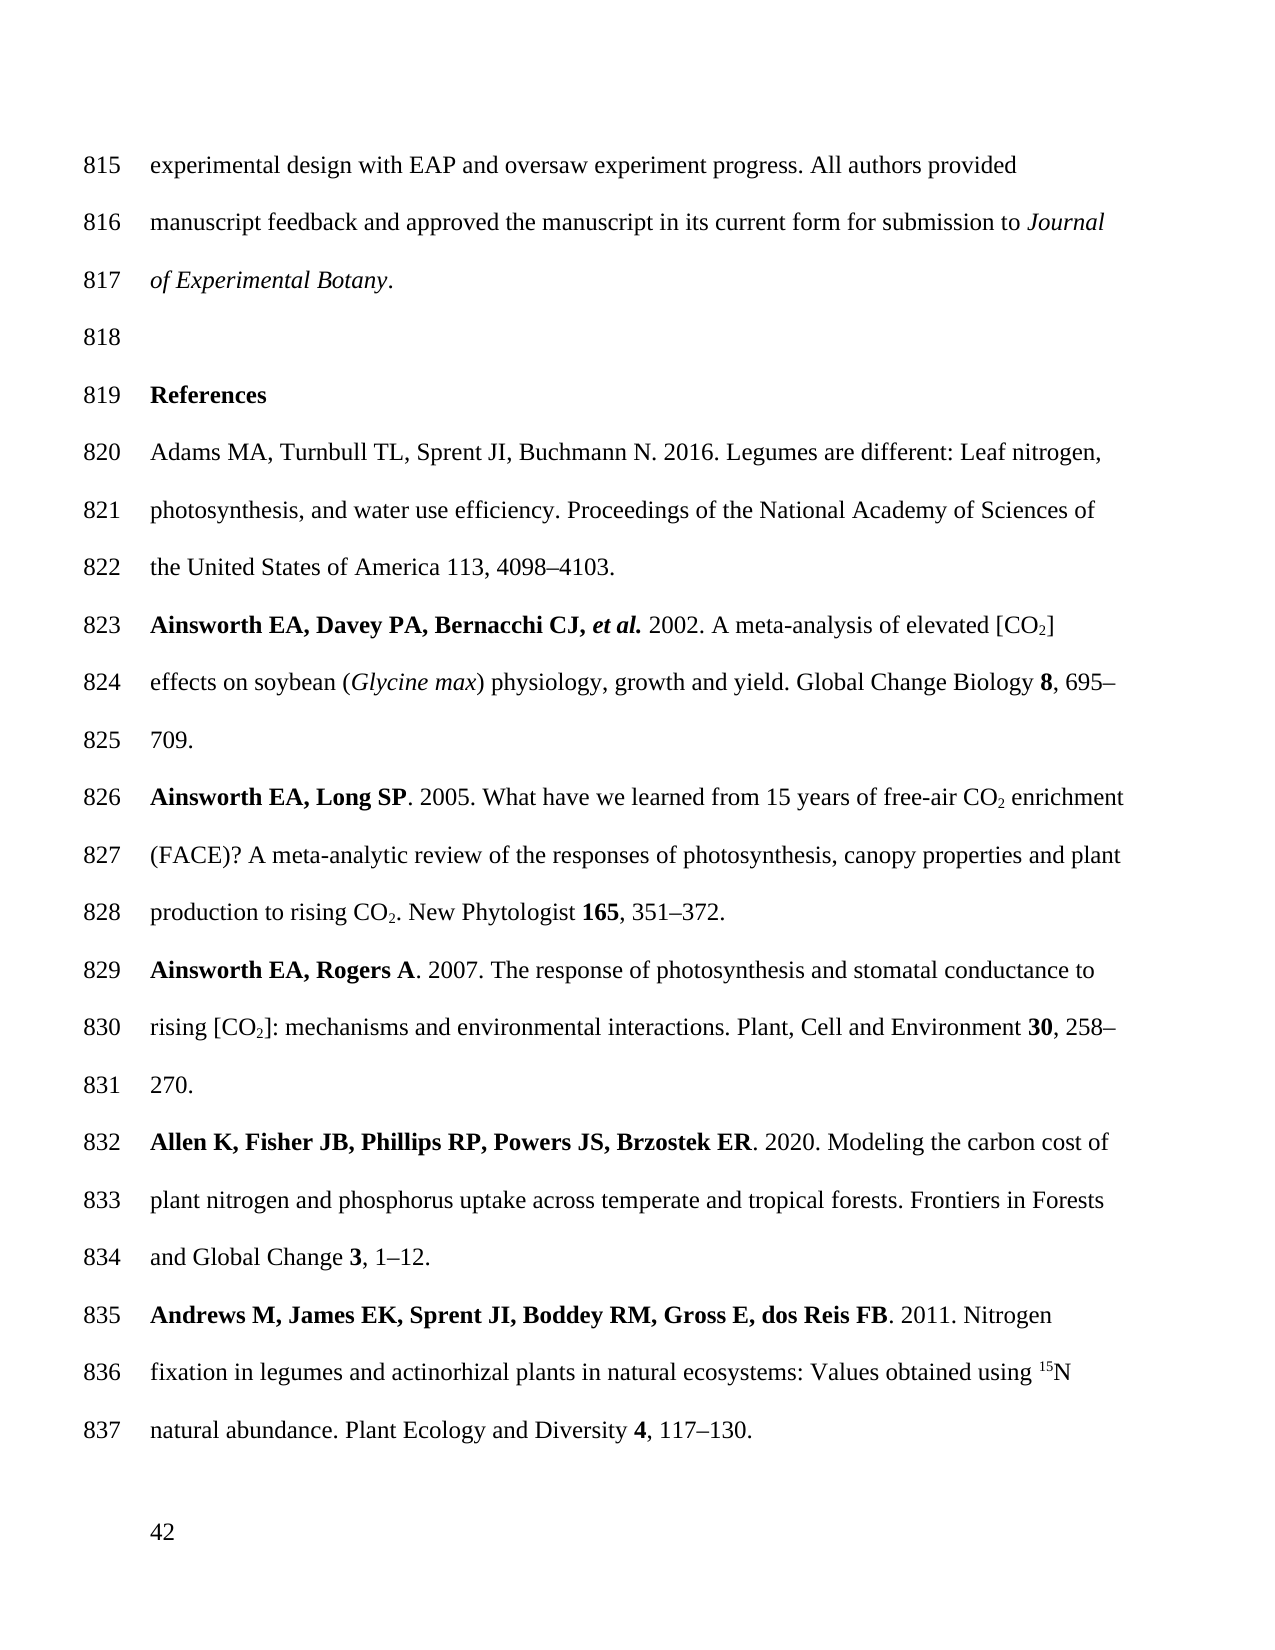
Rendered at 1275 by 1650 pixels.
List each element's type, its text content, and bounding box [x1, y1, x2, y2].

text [150, 150, 1125, 294]
text References [150, 380, 1125, 409]
